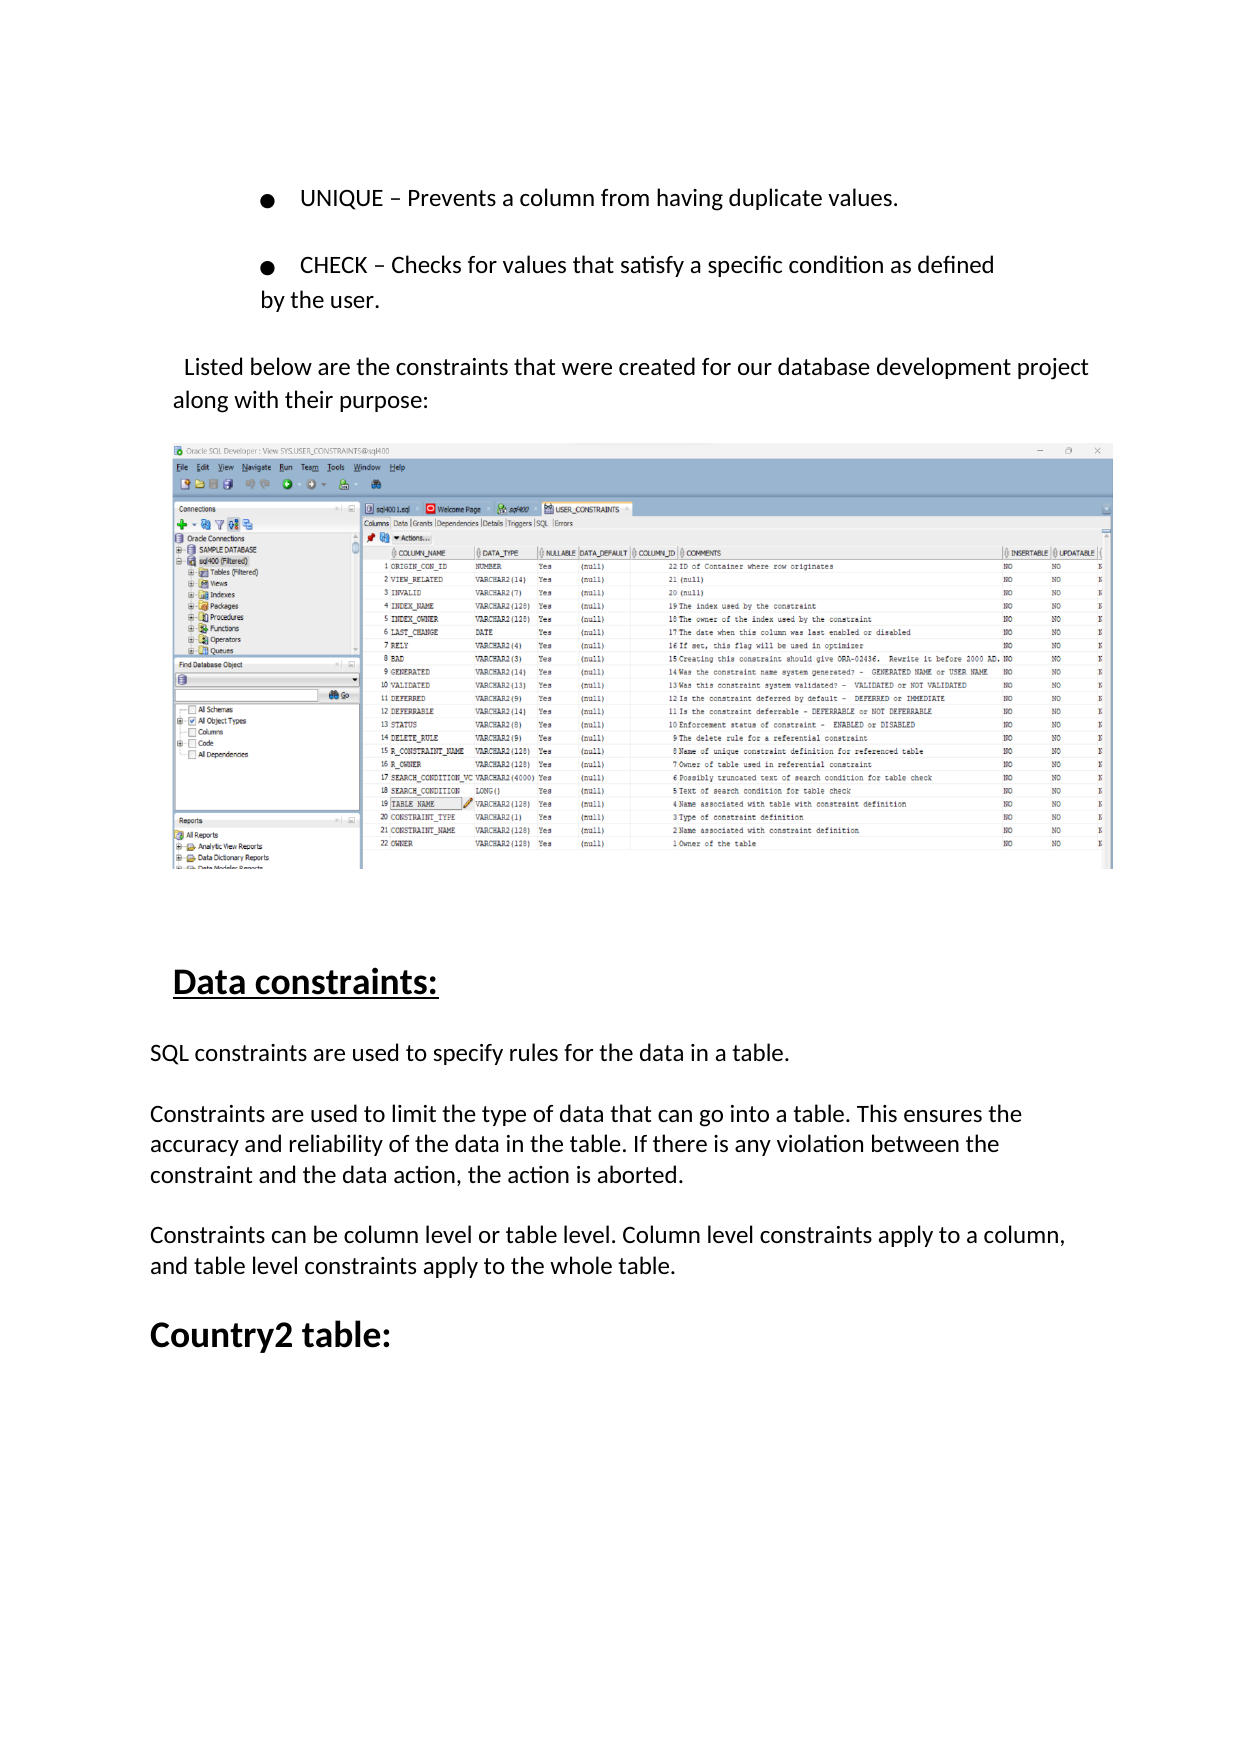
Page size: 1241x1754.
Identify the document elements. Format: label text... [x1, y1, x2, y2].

text Constraints can be column level or table level. Column level constraints apply to a column, and table level constraints apply to the whole table. [150, 1219, 1090, 1281]
text Data constraints: [173, 958, 1090, 1004]
text Country2 table: [150, 1311, 1090, 1356]
text Listed below are the constraints that were created for our database development project along with their purpose: [173, 351, 1090, 414]
text Constraints are used to limit the type of data that can go into a table. This ensures the accuracy and reliability of the data in the table. If there is any violation between the constraint and the data action, the action is aborted. [150, 1098, 1090, 1189]
list CHECK – Checks for values that satisfy a specific condition as defined by the user. [259, 249, 1003, 314]
text SQL constraints are used to specify rules for the data in a table. [150, 1037, 1090, 1068]
list UNIQUE – Prevents a column from having duplicate values. [259, 182, 1003, 213]
picture [172, 443, 1113, 869]
